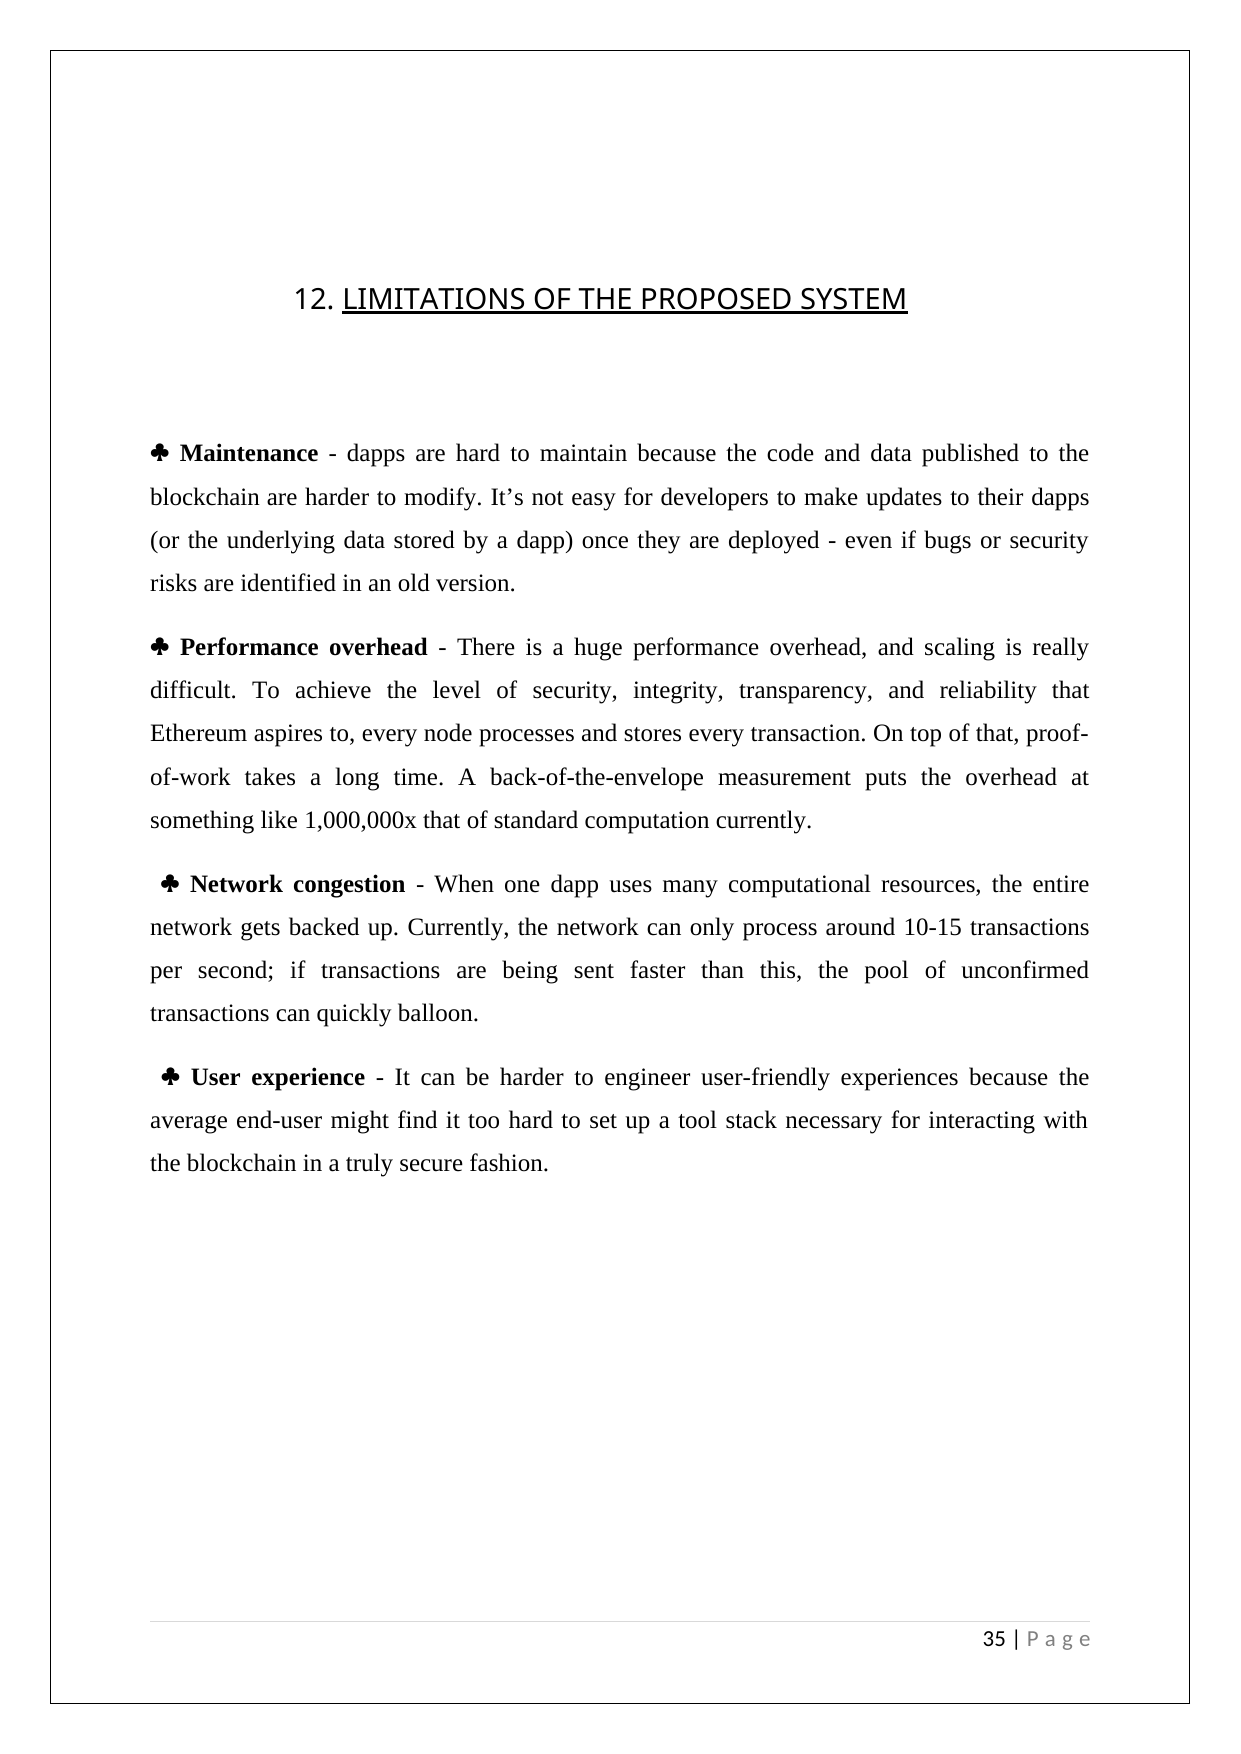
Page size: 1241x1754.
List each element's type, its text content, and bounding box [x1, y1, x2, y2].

text Network congestion - When one dapp uses many computational resources, the entire network gets backed up. Currently, the network can only process around 10-15 transactions per second; if transactions are being sent faster than this, the pool of unconfirmed transactions can quickly balloon. [150, 869, 1090, 1027]
text User experience - It can be harder to engineer user-friendly experiences because the average end-user might find it too hard to set up a tool stack necessary for interacting with the blockchain in a truly secure fashion. [150, 1062, 1090, 1177]
text Performance overhead - There is a huge performance overhead, and scaling is really difficult. To achieve the level of security, integrity, transparency, and reliability that Ethereum aspires to, every node processes and stores every transaction. On top of that, proof-of-work takes a long time. A back-of-the-envelope measurement puts the overhead at something like 1,000,000x that of standard computation currently. [150, 632, 1090, 833]
text 12. LIMITATIONS OF THE PROPOSED SYSTEM [150, 278, 1090, 318]
text Maintenance - dapps are hard to maintain because the code and data published to the blockchain are harder to modify. It’s not easy for developers to make updates to their dapps (or the underlying data stored by a dapp) once they are deployed - even if bugs or security risks are identified in an old version. [150, 438, 1090, 597]
